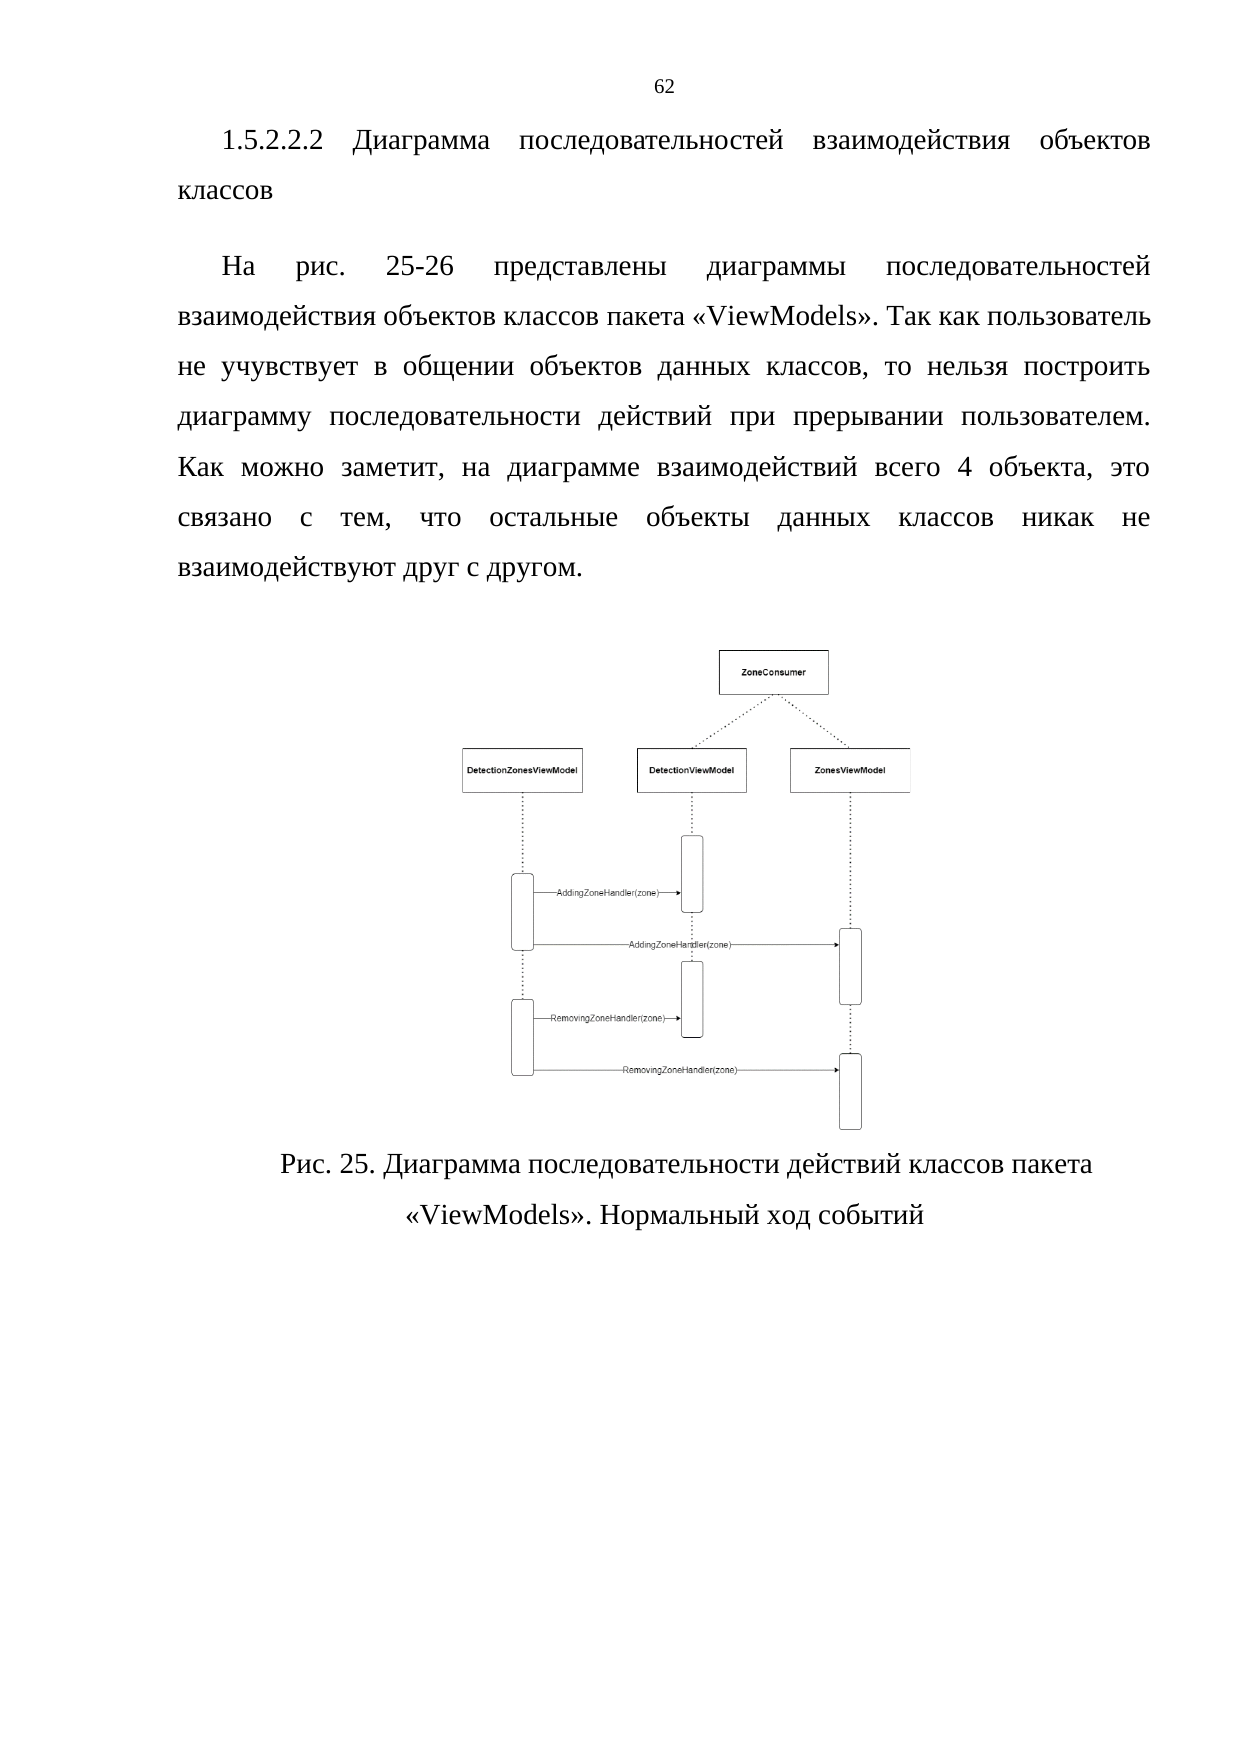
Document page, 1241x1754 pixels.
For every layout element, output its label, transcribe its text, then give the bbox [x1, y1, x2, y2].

picture [462, 650, 911, 1130]
text На рис. 25-26 представлены диаграммы последовательностей взаимодействия объектов классов пакета «ViewModels». Так как пользователь не учувствует в общении объектов данных классов, то нельзя построить диаграмму последовательности действий при прерывании пользователем. Как можно заметит, на диаграмме взаимодействий всего 4 объекта, это связано с тем, что остальные объекты данных классов никак не взаимодействуют друг с другом. [177, 248, 1152, 583]
text Рис. 25. Диаграмма последовательности действий классов пакета «ViewModels». Нормальный ход событий [177, 1147, 1152, 1231]
text 1.5.2.2.2 Диаграмма последовательностей взаимодействия объектов классов [177, 122, 1152, 206]
